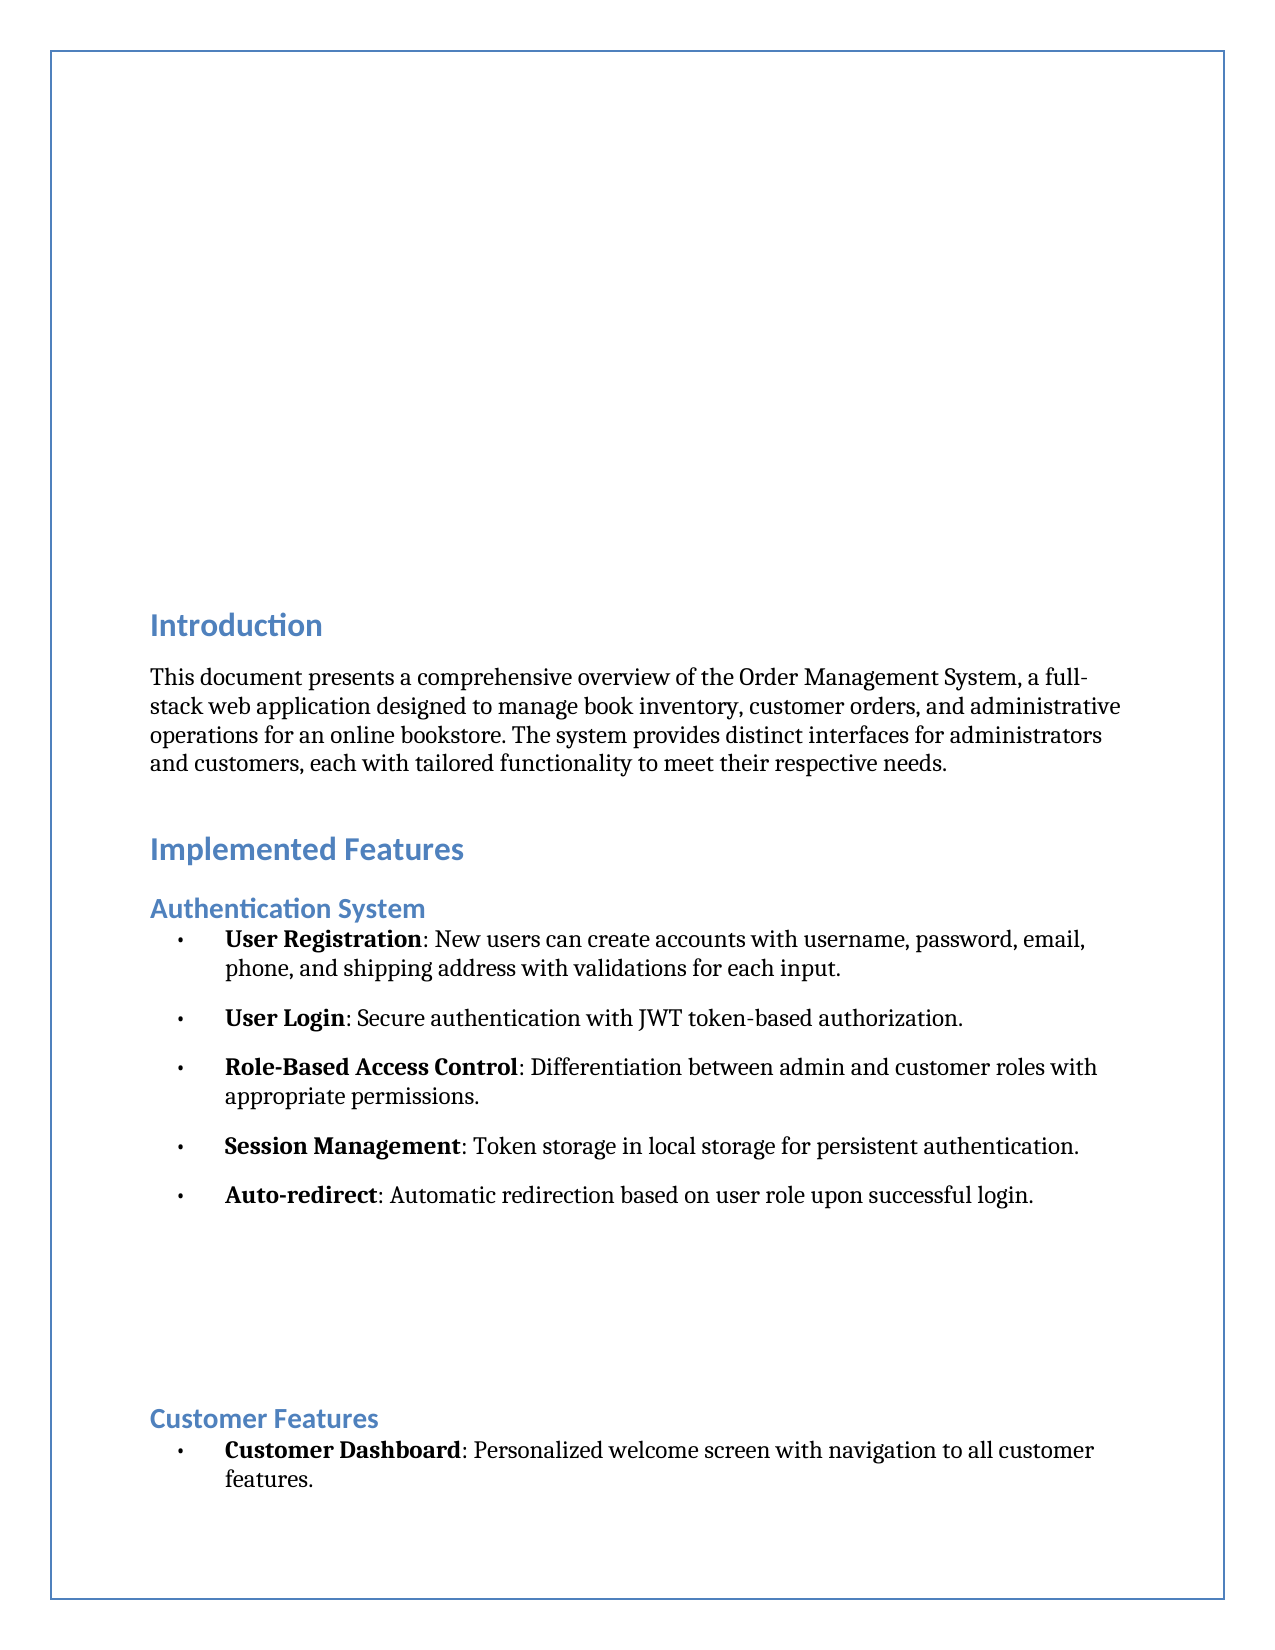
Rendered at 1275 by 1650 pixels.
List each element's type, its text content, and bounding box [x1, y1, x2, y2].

list Session Management: Token storage in local storage for persistent authentication. [175, 1132, 1125, 1160]
list Auto-redirect: Automatic redirection based on user role upon successful login. [175, 1181, 1125, 1210]
list User Registration: New users can create accounts with username, password, email, phone, and shipping address with validations for each input. [175, 925, 1125, 983]
list User Login: Secure authentication with JWT token-based authorization. [175, 1004, 1125, 1032]
list Role-Based Access Control: Differentiation between admin and customer roles with appropriate permissions. [175, 1053, 1125, 1111]
subtitle Customer Features [150, 1400, 1125, 1436]
subtitle Implemented Features [150, 828, 1125, 869]
subtitle Introduction [150, 604, 1125, 644]
list Customer Dashboard: Personalized welcome screen with navigation to all customer features. [175, 1436, 1125, 1493]
subtitle Authentication System [150, 890, 1125, 925]
text This document presents a comprehensive overview of the Order Management System, a full-stack web application designed to manage book inventory, customer orders, and administrative operations for an online bookstore. The system provides distinct interfaces for administrators and customers, each with tailored functionality to meet their respective needs. [150, 663, 1125, 778]
